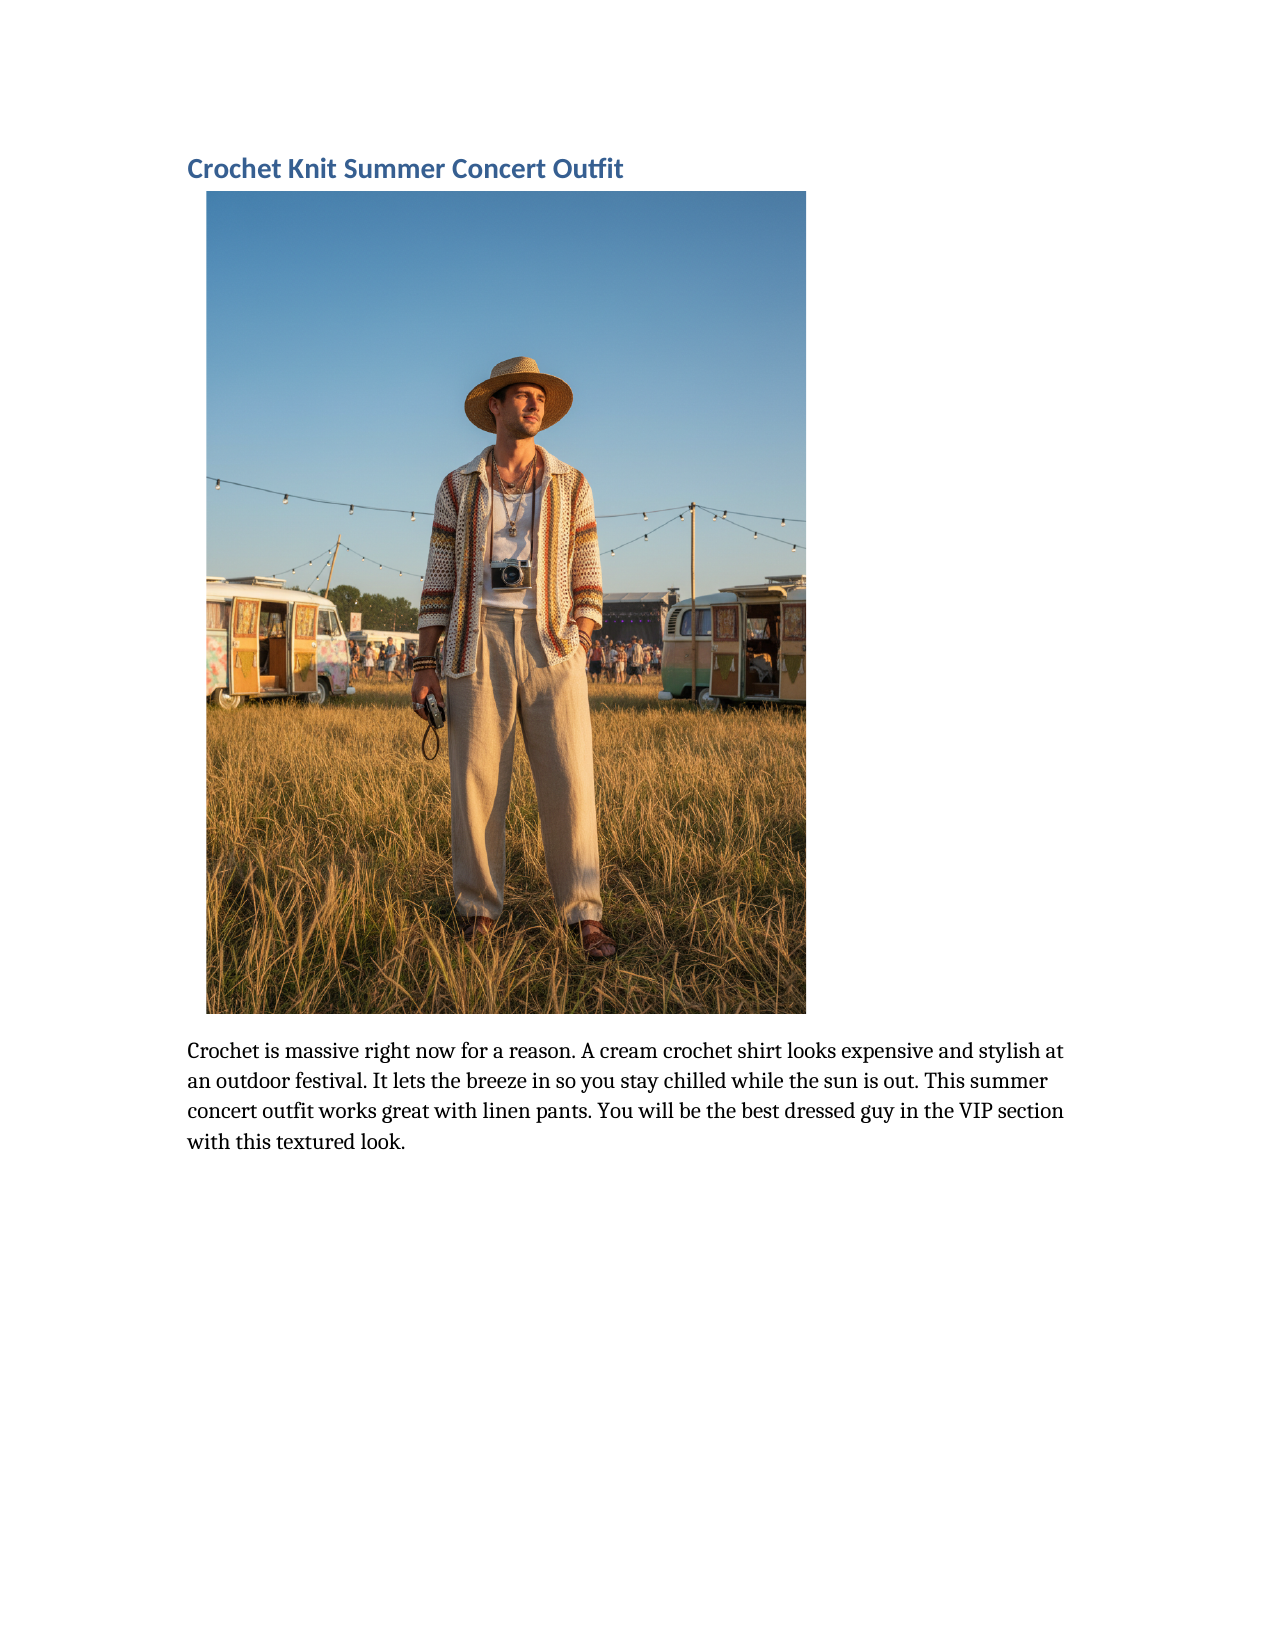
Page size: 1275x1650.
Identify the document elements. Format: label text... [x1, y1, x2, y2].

text Crochet is massive right now for a reason. A cream crochet shirt looks expensive and stylish at an outdoor festival. It lets the breeze in so you stay chilled while the sun is out. This summer concert outfit works great with linen pants. You will be the best dressed guy in the VIP section with this textured look. [187, 1038, 1087, 1155]
subtitle Crochet Knit Summer Concert Outfit [187, 150, 1087, 186]
picture [206, 191, 807, 1014]
